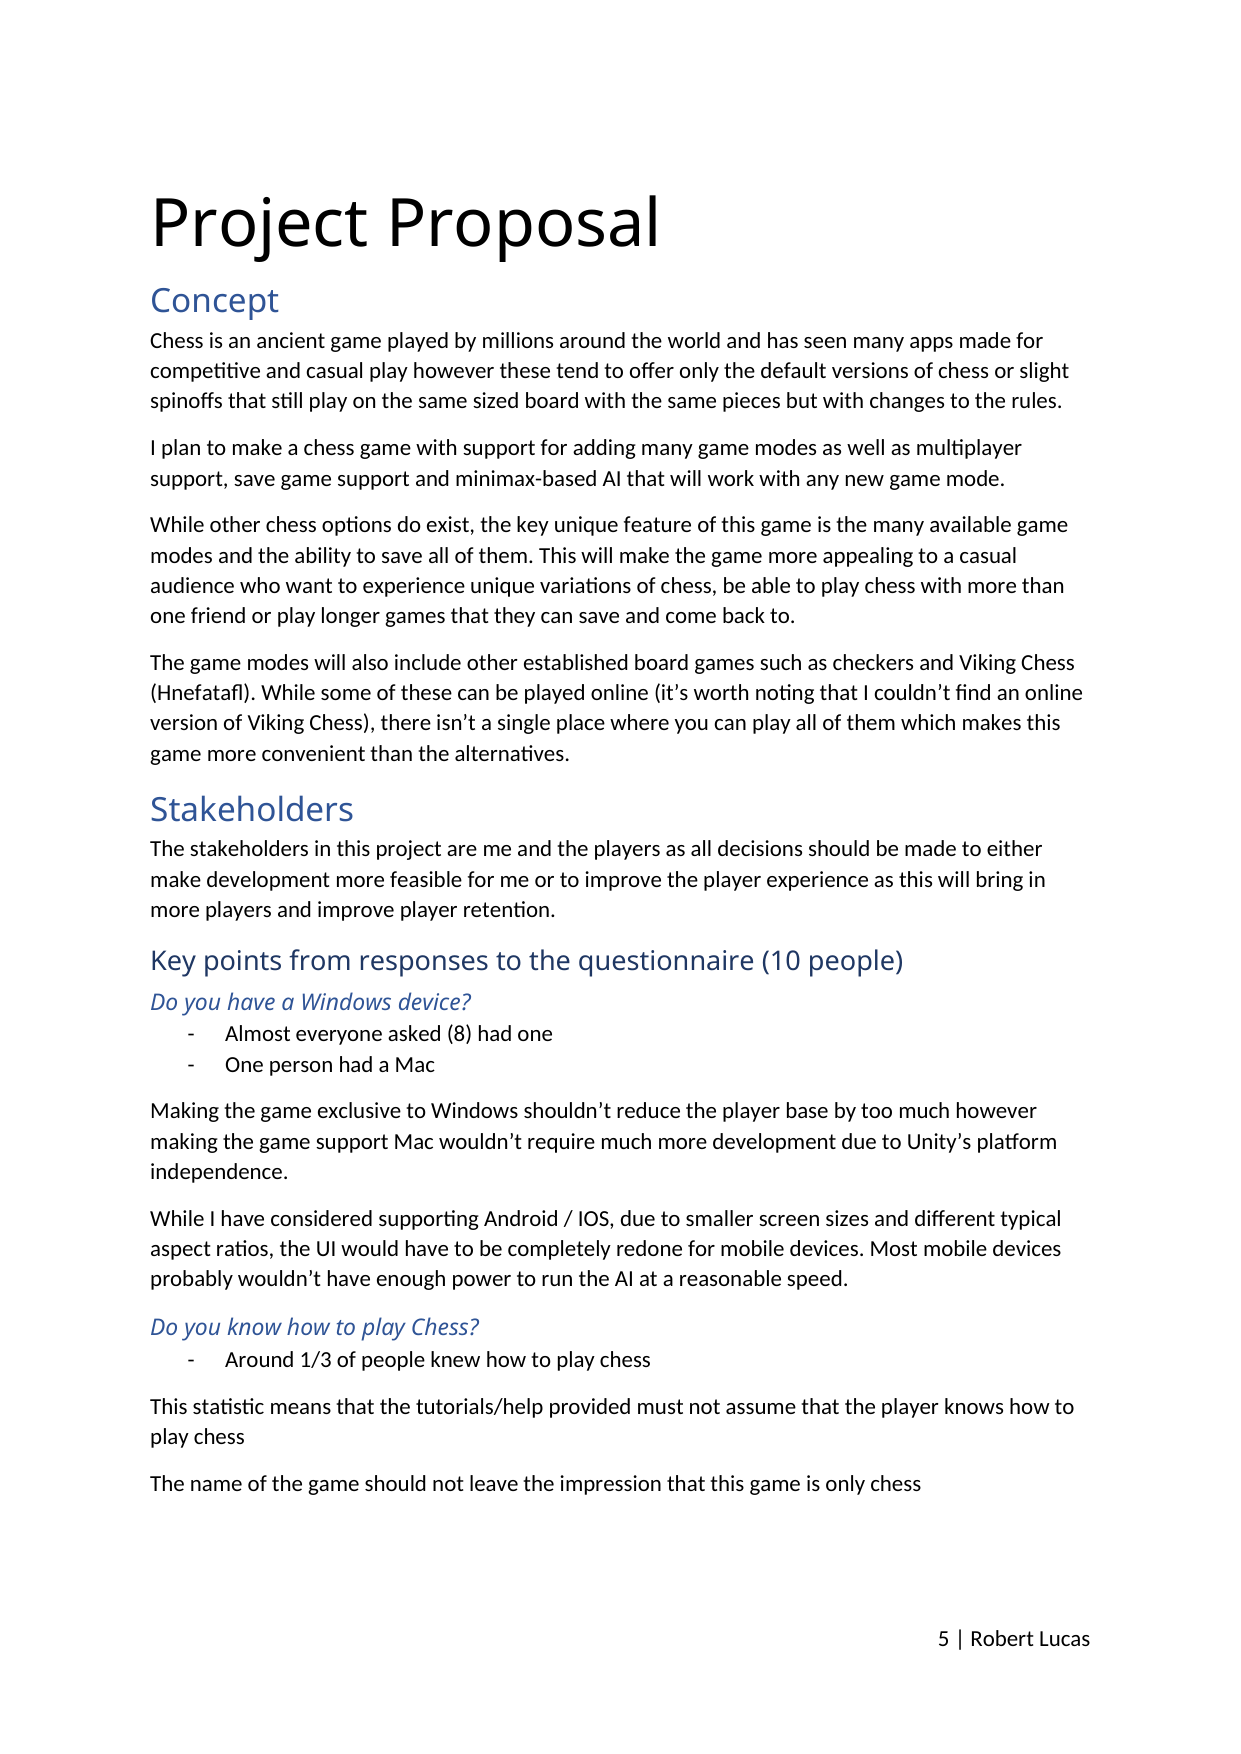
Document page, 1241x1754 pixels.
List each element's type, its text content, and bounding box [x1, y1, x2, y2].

subtitle Key points from responses to the questionnaire (10 people) [150, 942, 1090, 979]
subtitle Do you have a Windows device? [150, 986, 1090, 1017]
text While I have considered supporting Android / IOS, due to smaller screen sizes and different typical aspect ratios, the UI would have to be completely redone for mobile devices. Most mobile devices probably wouldn’t have enough power to run the AI at a reasonable speed. [150, 1204, 1090, 1292]
text Making the game exclusive to Windows shouldn’t reduce the player base by too much however making the game support Mac wouldn’t require much more development due to Unity’s platform independence. [150, 1097, 1090, 1185]
subtitle Project Proposal [150, 175, 1090, 266]
text I plan to make a chess game with support for adding many game modes as well as multiplayer support, save game support and minimax-based AI that will work with any new game mode. [150, 433, 1090, 492]
subtitle Do you know how to play Chess? [150, 1311, 1090, 1342]
text The name of the game should not leave the impression that this game is only chess [150, 1469, 1090, 1497]
list Almost everyone asked (8) had one [187, 1019, 1090, 1047]
text This statistic means that the tutorials/help provided must not assume that the player knows how to play chess [150, 1392, 1090, 1450]
subtitle Concept [150, 277, 1090, 323]
text The game modes will also include other established board games such as checkers and Viking Chess (Hnefatafl). While some of these can be played online (it’s worth noting that I couldn’t find an online version of Viking Chess), there isn’t a single place where you can play all of them which makes this game more convenient than the alternatives. [150, 648, 1090, 767]
list One person had a Mac [187, 1050, 1090, 1078]
text While other chess options do exist, the key unique feature of this game is the many available game modes and the ability to save all of them. This will make the game more appealing to a casual audience who want to experience unique variations of chess, be able to play chess with more than one friend or play longer games that they can save and come back to. [150, 511, 1090, 629]
text The stakeholders in this project are me and the players as all decisions should be made to either make development more feasible for me or to improve the player experience as this will bring in more players and improve player retention. [150, 834, 1090, 923]
list Around 1/3 of people knew how to play chess [187, 1345, 1090, 1373]
text Chess is an ancient game played by millions around the world and has seen many apps made for competitive and casual play however these tend to offer only the default versions of chess or slight spinoffs that still play on the same sized board with the same pieces but with changes to the rules. [150, 326, 1090, 414]
subtitle Stakeholders [150, 786, 1090, 831]
